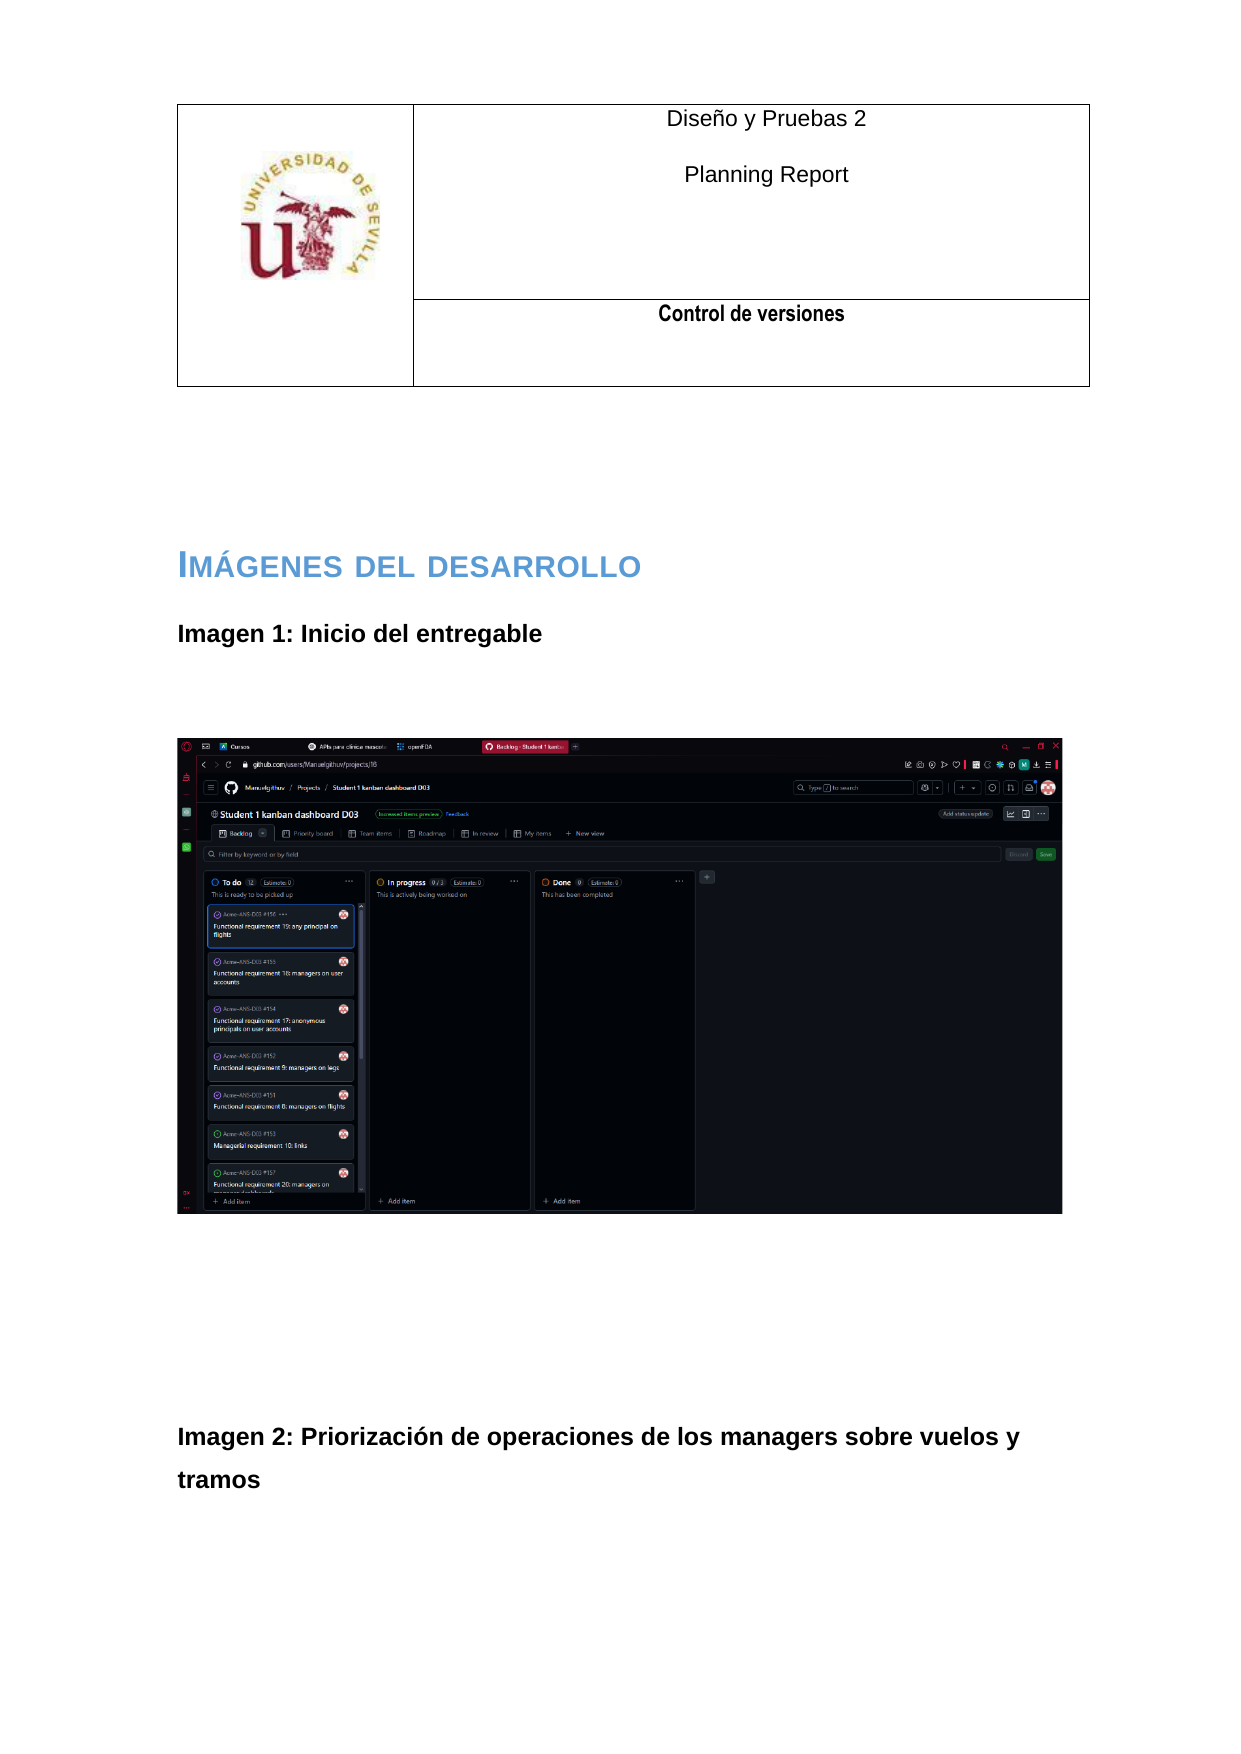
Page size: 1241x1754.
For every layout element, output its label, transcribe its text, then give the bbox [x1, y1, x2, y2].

text Imagen 1: Inicio del entregable [177, 619, 1063, 648]
subtitle Imágenes del desarrollo [177, 542, 1063, 585]
picture [240, 151, 381, 280]
text Imagen 2: Priorización de operaciones de los managers sobre vuelos y tramos [177, 1422, 1063, 1494]
picture [177, 738, 1063, 1214]
